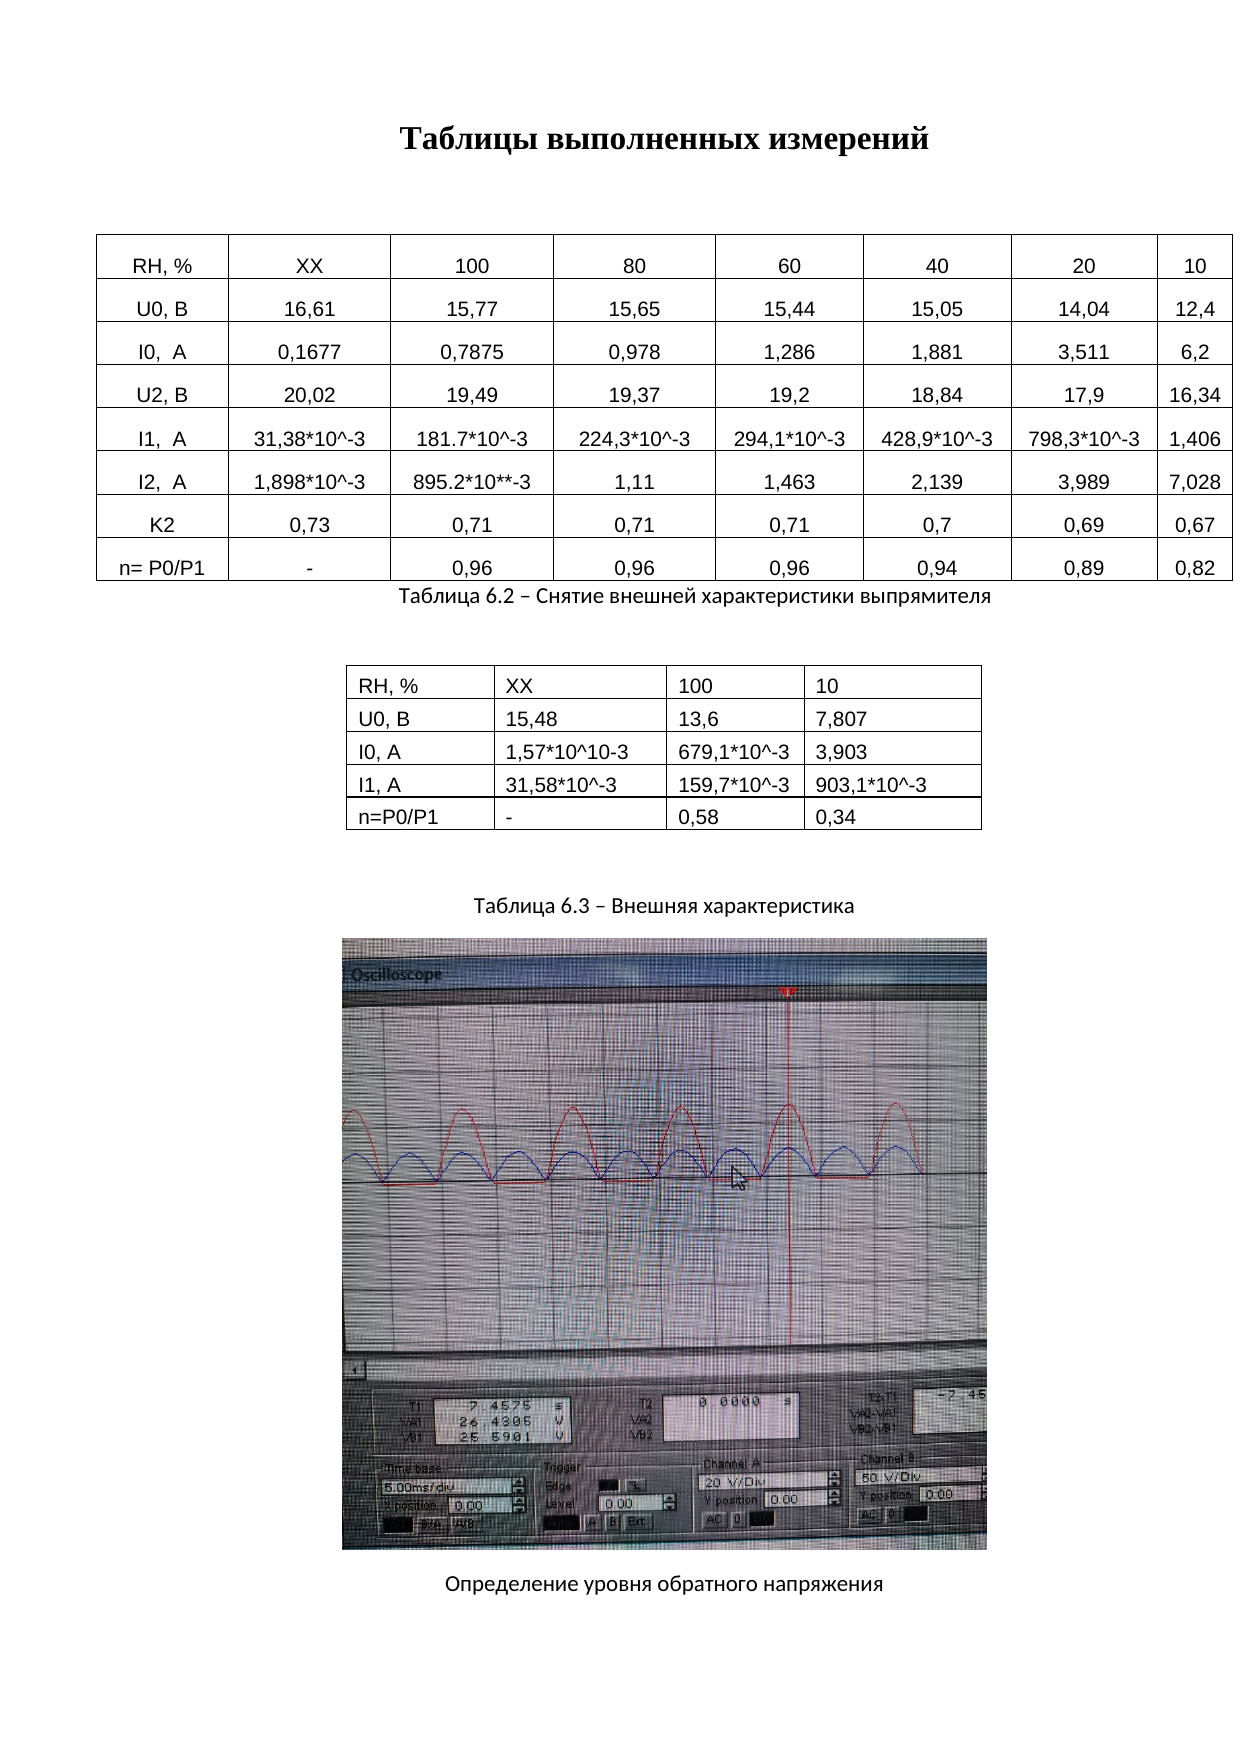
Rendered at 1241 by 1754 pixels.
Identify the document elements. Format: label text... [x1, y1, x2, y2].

table_cell 0,71 [554, 495, 715, 537]
table_cell - [229, 538, 390, 580]
table_cell I0, А [97, 322, 228, 364]
table_cell 16,34 [1158, 365, 1232, 407]
table_cell 15,77 [391, 279, 553, 321]
table_cell 3,989 [1012, 451, 1157, 493]
table_cell 20,02 [229, 365, 390, 407]
table_cell I0, А [347, 732, 494, 763]
table_cell 15,65 [554, 279, 715, 321]
table_cell 0,1677 [229, 322, 390, 364]
table_cell 224,3*10^-3 [554, 408, 715, 450]
table_header 40 [864, 235, 1011, 277]
table_cell 13,6 [667, 699, 804, 731]
table_cell I1, А [97, 408, 228, 450]
table_cell 0,96 [716, 538, 863, 580]
table_cell U2, В [97, 365, 228, 407]
table_cell 903,1*10^-3 [805, 765, 981, 796]
table_cell 0,71 [716, 495, 863, 537]
table_cell 1,11 [554, 451, 715, 493]
table_cell K2 [97, 495, 228, 537]
table_cell 0,978 [554, 322, 715, 364]
table_cell 798,3*10^-3 [1012, 408, 1157, 450]
table_header RH, % [97, 235, 228, 277]
table_cell 0,58 [667, 798, 804, 829]
table_cell 181.7*10^-3 [391, 408, 553, 450]
table_cell 679,1*10^-3 [667, 732, 804, 763]
table_cell 16,61 [229, 279, 390, 321]
table_header 100 [667, 666, 804, 698]
table_cell 19,37 [554, 365, 715, 407]
table_cell 0,7 [864, 495, 1011, 537]
table_header 100 [391, 235, 553, 277]
table_cell 0,67 [1158, 495, 1232, 537]
table_header 10 [805, 666, 981, 698]
table_cell 18,84 [864, 365, 1011, 407]
table_cell 7,807 [805, 699, 981, 731]
table_cell - [495, 798, 666, 829]
table_cell 0,96 [391, 538, 553, 580]
table_cell 31,38*10^-3 [229, 408, 390, 450]
table_cell 12,4 [1158, 279, 1232, 321]
table_cell 6,2 [1158, 322, 1232, 364]
picture [342, 938, 987, 1550]
table_cell 14,04 [1012, 279, 1157, 321]
table_cell 3,511 [1012, 322, 1157, 364]
table_cell 428,9*10^-3 [864, 408, 1011, 450]
table_cell 1,463 [716, 451, 863, 493]
table_cell 15,44 [716, 279, 863, 321]
table_cell 0,89 [1012, 538, 1157, 580]
table_cell 1,881 [864, 322, 1011, 364]
table_cell 1,57*10^10-3 [495, 732, 666, 763]
table_cell 294,1*10^-3 [716, 408, 863, 450]
table_cell 0,34 [805, 798, 981, 829]
table_cell 895.2*10**-3 [391, 451, 553, 493]
table_cell 159,7*10^-3 [667, 765, 804, 796]
table_cell n=P0/P1 [347, 798, 494, 829]
table_cell 0,82 [1158, 538, 1232, 580]
table_header 80 [554, 235, 715, 277]
table_cell 15,48 [495, 699, 666, 731]
table_cell 0,73 [229, 495, 390, 537]
text Определение уровня обратного напряжения [177, 1569, 1152, 1597]
table_cell 0,69 [1012, 495, 1157, 537]
table_header 10 [1158, 235, 1232, 277]
table_cell 19,2 [716, 365, 863, 407]
table_cell 7,028 [1158, 451, 1232, 493]
table_cell 1,406 [1158, 408, 1232, 450]
table_cell 1,286 [716, 322, 863, 364]
table_cell I1, А [347, 765, 494, 796]
table_cell 3,903 [805, 732, 981, 763]
table_cell 0,96 [554, 538, 715, 580]
table_header 60 [716, 235, 863, 277]
text Таблицы выполненных измерений [177, 118, 1152, 156]
table_cell 17,9 [1012, 365, 1157, 407]
table_header 20 [1012, 235, 1157, 277]
table_header XX [229, 235, 390, 277]
text Таблица 6.2 – Снятие внешней характеристики выпрямителя [325, 581, 1152, 609]
table_cell 15,05 [864, 279, 1011, 321]
table_cell 31,58*10^-3 [495, 765, 666, 796]
table_cell 0,94 [864, 538, 1011, 580]
table_cell 0,71 [391, 495, 553, 537]
table_cell 0,7875 [391, 322, 553, 364]
table_cell n= P0/P1 [97, 538, 228, 580]
table_cell 19,49 [391, 365, 553, 407]
table_cell I2, А [97, 451, 228, 493]
table_cell U0, В [97, 279, 228, 321]
table_cell 2,139 [864, 451, 1011, 493]
table_cell U0, В [347, 699, 494, 731]
text Таблица 6.3 – Внешняя характеристика [177, 892, 1152, 920]
table_cell 1,898*10^-3 [229, 451, 390, 493]
table_header XX [495, 666, 666, 698]
table_header RH, % [347, 666, 494, 698]
